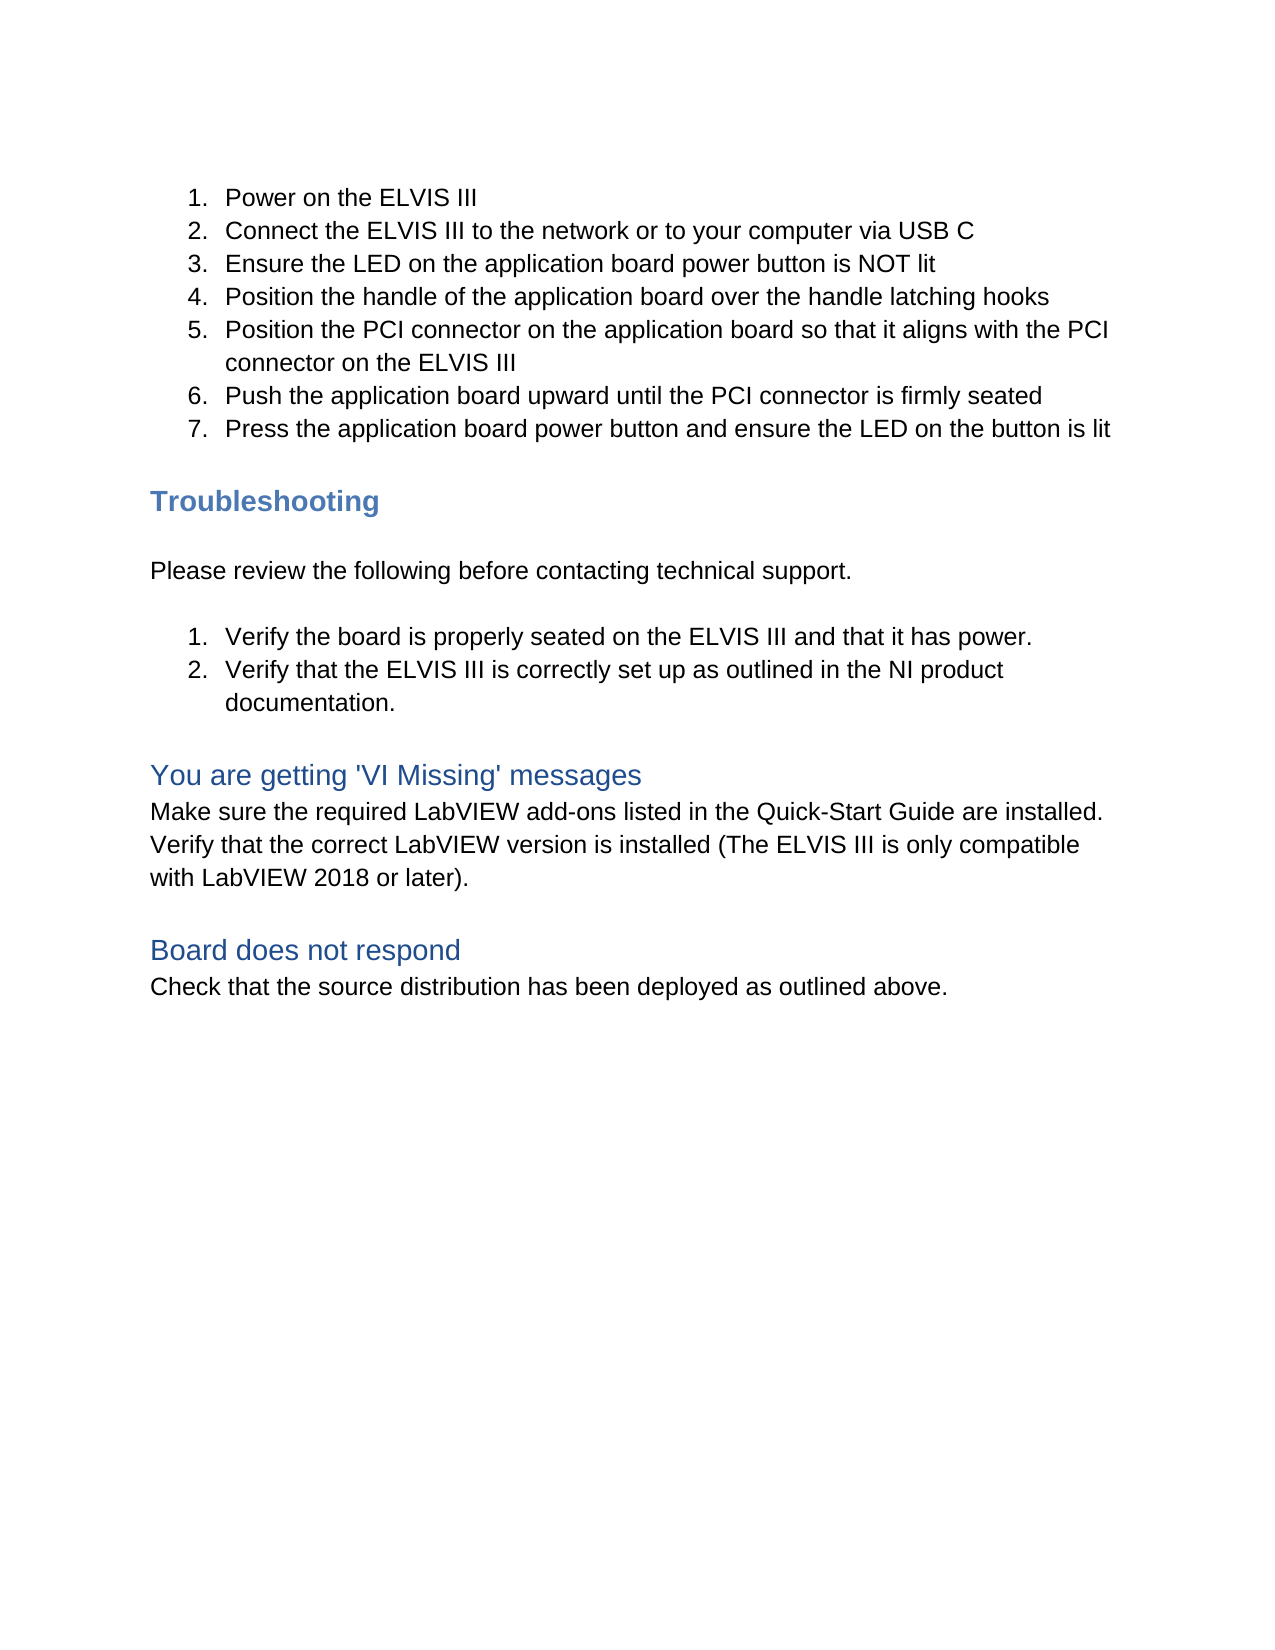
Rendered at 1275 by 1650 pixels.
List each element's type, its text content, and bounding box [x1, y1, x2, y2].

text Check that the source distribution has been deployed as outlined above. [150, 972, 1125, 1000]
list Verify the board is properly seated on the ELVIS III and that it has power. [187, 622, 1125, 651]
subtitle Board does not respond [150, 933, 1125, 967]
list Power on the ELVIS III [187, 183, 1125, 212]
list Ensure the LED on the application board power button is NOT lit [187, 249, 1125, 278]
text Please review the following before contacting technical support. [150, 556, 1125, 585]
list Push the application board upward until the PCI connector is firmly seated [187, 381, 1125, 410]
text Verify that the correct LabVIEW version is installed (The ELVIS III is only compatible with LabVIEW 2018 or later). [150, 830, 1125, 892]
subtitle Troubleshooting [150, 484, 1125, 518]
text Make sure the required LabVIEW add-ons listed in the Quick-Start Guide are installed. [150, 797, 1125, 826]
subtitle You are getting 'VI Missing' messages [150, 758, 1125, 792]
list Press the application board power button and ensure the LED on the button is lit [187, 414, 1125, 443]
list Verify that the ELVIS III is correctly set up as outlined in the NI product documentation. [187, 655, 1125, 717]
list Position the handle of the application board over the handle latching hooks [187, 282, 1125, 311]
list Position the PCI connector on the application board so that it aligns with the PCI connector on the ELVIS III [187, 315, 1125, 377]
list Connect the ELVIS III to the network or to your computer via USB C [187, 216, 1125, 245]
